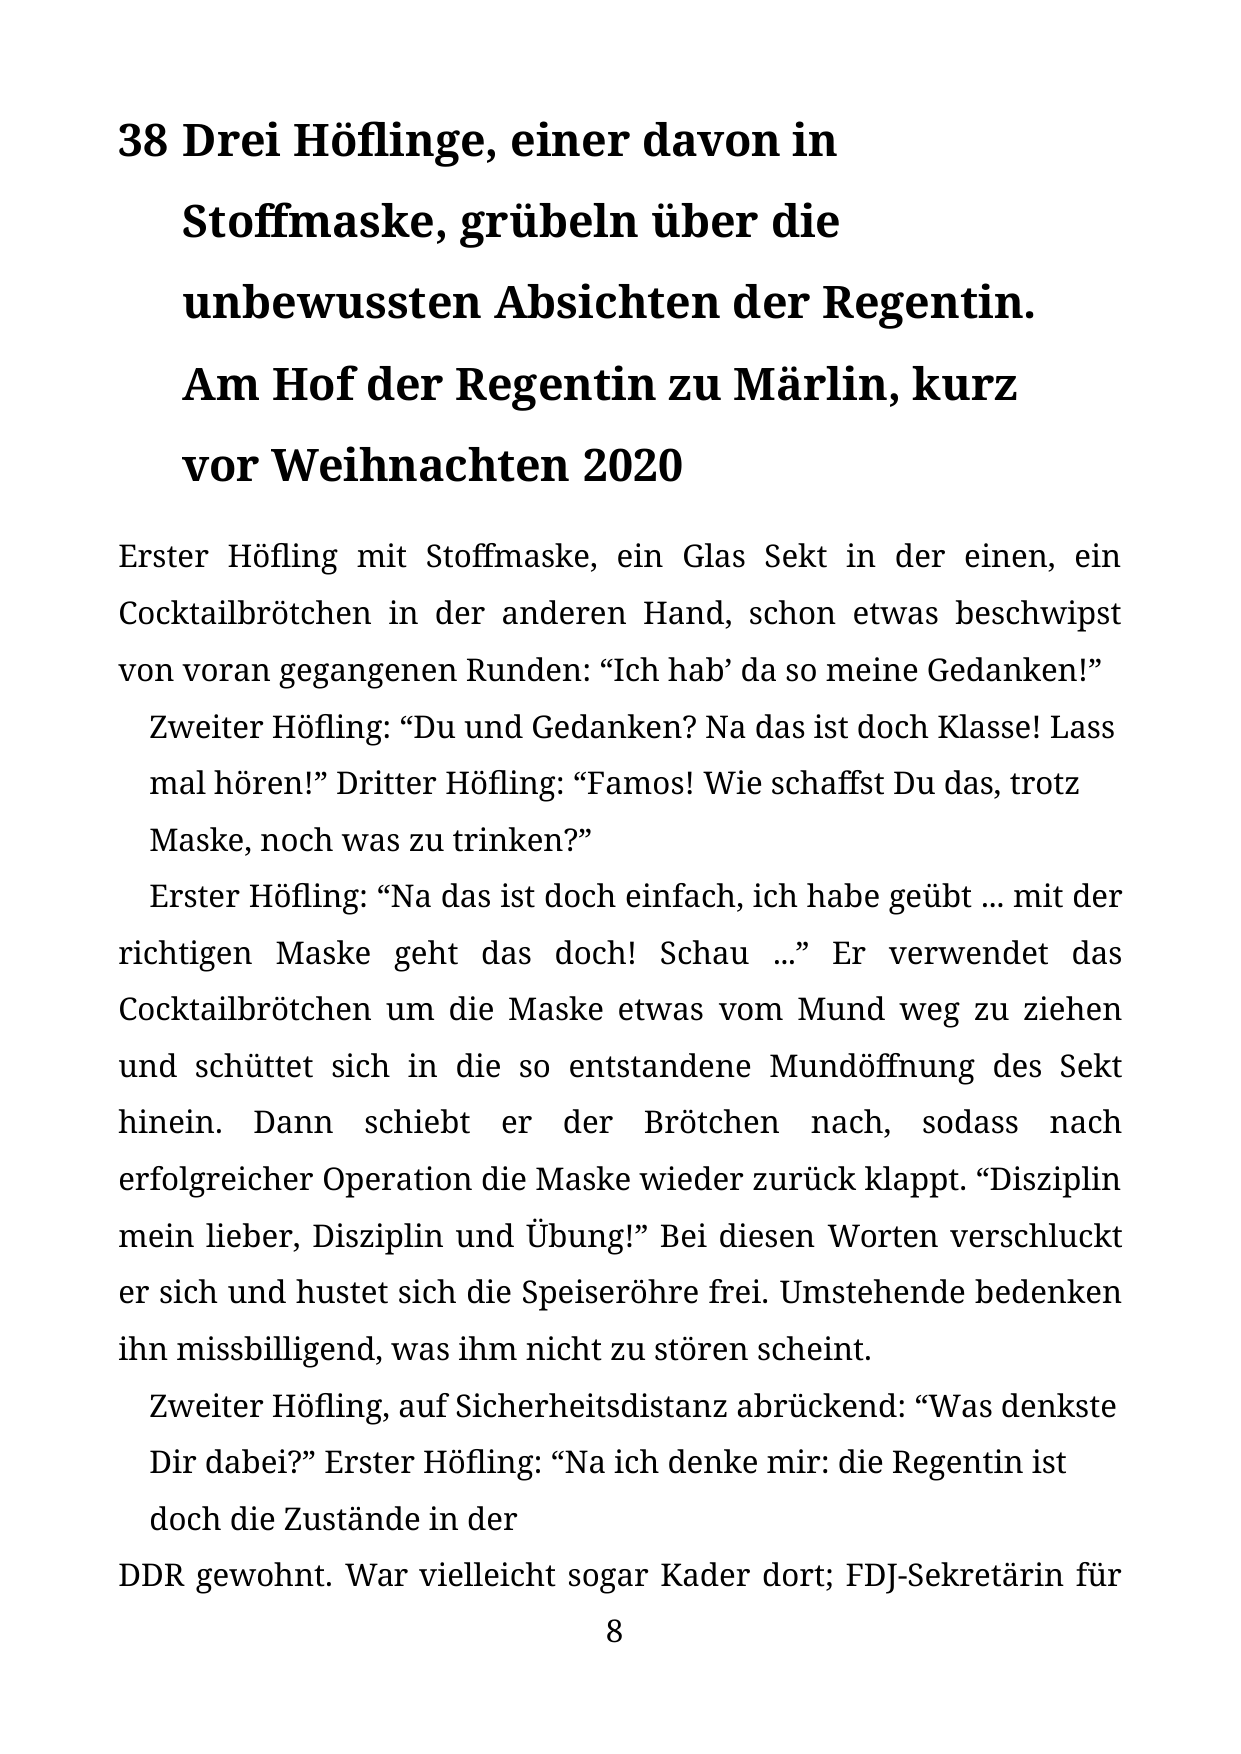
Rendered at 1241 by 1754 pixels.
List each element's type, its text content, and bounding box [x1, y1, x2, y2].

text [118, 1553, 1123, 1596]
text Erster Höfling mit Stoffmaske, ein Glas Sekt in der einen, ein Cocktailbrötchen in der anderen Hand, schon etwas beschwipst von voran gegangenen Runden: “Ich hab’ da so meine Gedanken!” [118, 534, 1122, 690]
text Zweiter Höfling, auf Sicherheitsdistanz abrückend: “Was denkste Dir dabei?” Erster Höfling: “Na ich denke mir: die Regentin ist doch die Zustände in der [149, 1384, 1134, 1539]
text Erster Höfling: “Na das ist doch einfach, ich habe geübt ... mit der richtigen Maske geht das doch! Schau ...” Er verwendet das Cocktailbrötchen um die Maske etwas vom Mund weg zu ziehen und schüttet sich in die so entstandene Mundöffnung des Sekt hinein. Dann schiebt er der Brötchen nach, sodass nach erfolgreicher Operation die Maske wieder zurück klappt. “Disziplin mein lieber, Disziplin und Übung!” Bei diesen Worten verschluckt er sich und hustet sich die Speiseröhre frei. Umstehende bedenken ihn missbilligend, was ihm nicht zu stören scheint. [118, 874, 1123, 1369]
text Zweiter Höfling: “Du und Gedanken? Na das ist doch Klasse! Lass mal hören!” Dritter Höfling: “Famos! Wie schaffst Du das, trotz Maske, noch was zu trinken?” [149, 704, 1134, 860]
subtitle Drei Höflinge, einer davon in Stoffmaske, grübeln über die unbewussten Absichten der Regentin. Am Hof der Regentin zu Märlin, kurz vor Weihnachten 2020 [118, 109, 1094, 494]
